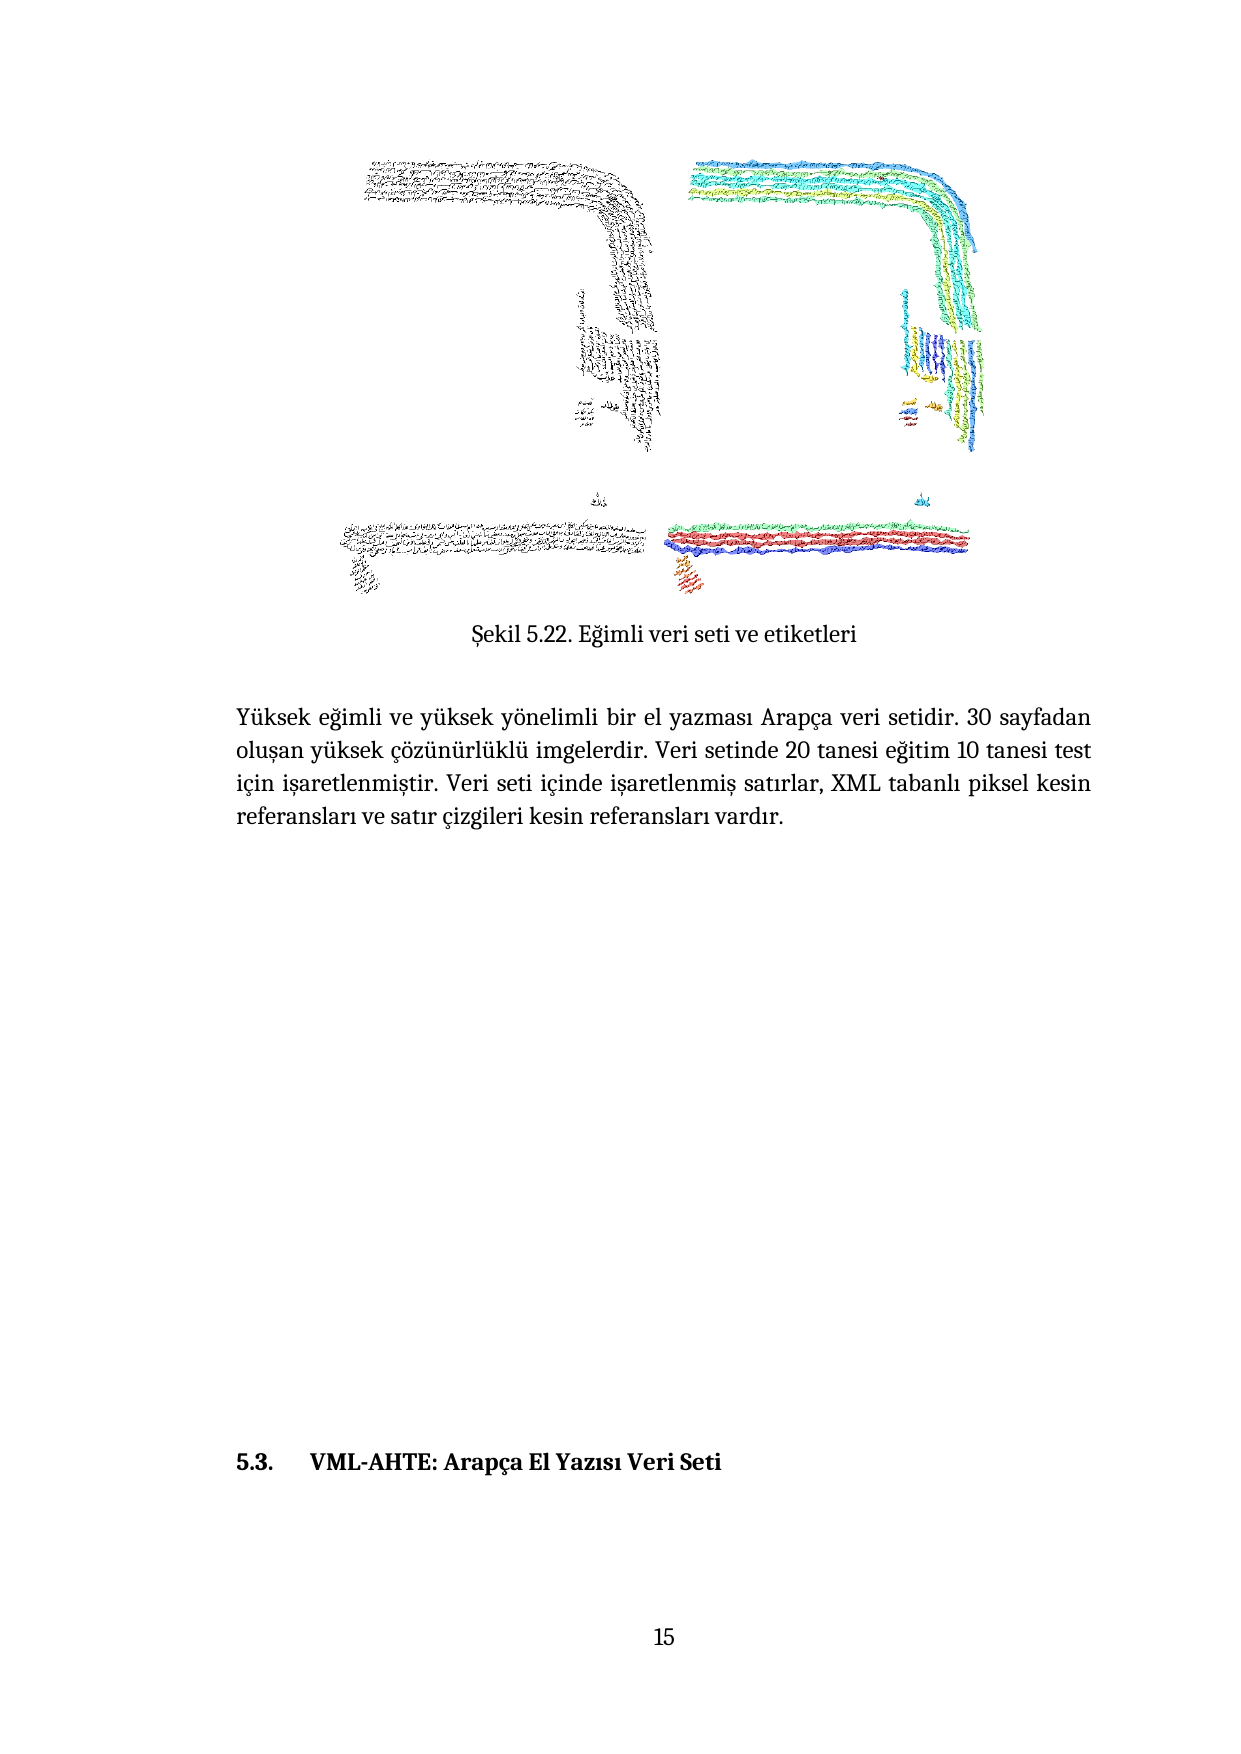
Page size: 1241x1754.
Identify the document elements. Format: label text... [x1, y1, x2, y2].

text Yüksek eğimli ve yüksek yönelimli bir el yazması Arapça veri setidir. 30 sayfadan oluşan yüksek çözünürlüklü imgelerdir. Veri setinde 20 tanesi eğitim 10 tanesi test için işaretlenmiştir. Veri seti içinde işaretlenmiş satırlar, XML tabanlı piksel kesin referansları ve satır çizgileri kesin referansları vardır. [236, 703, 1092, 831]
picture [337, 147, 992, 596]
text Şekil .. Eğimli veri seti ve etiketleri [236, 620, 1092, 649]
subtitle VML-AHTE: Arapça El Yazısı Veri Seti [236, 1448, 1092, 1477]
